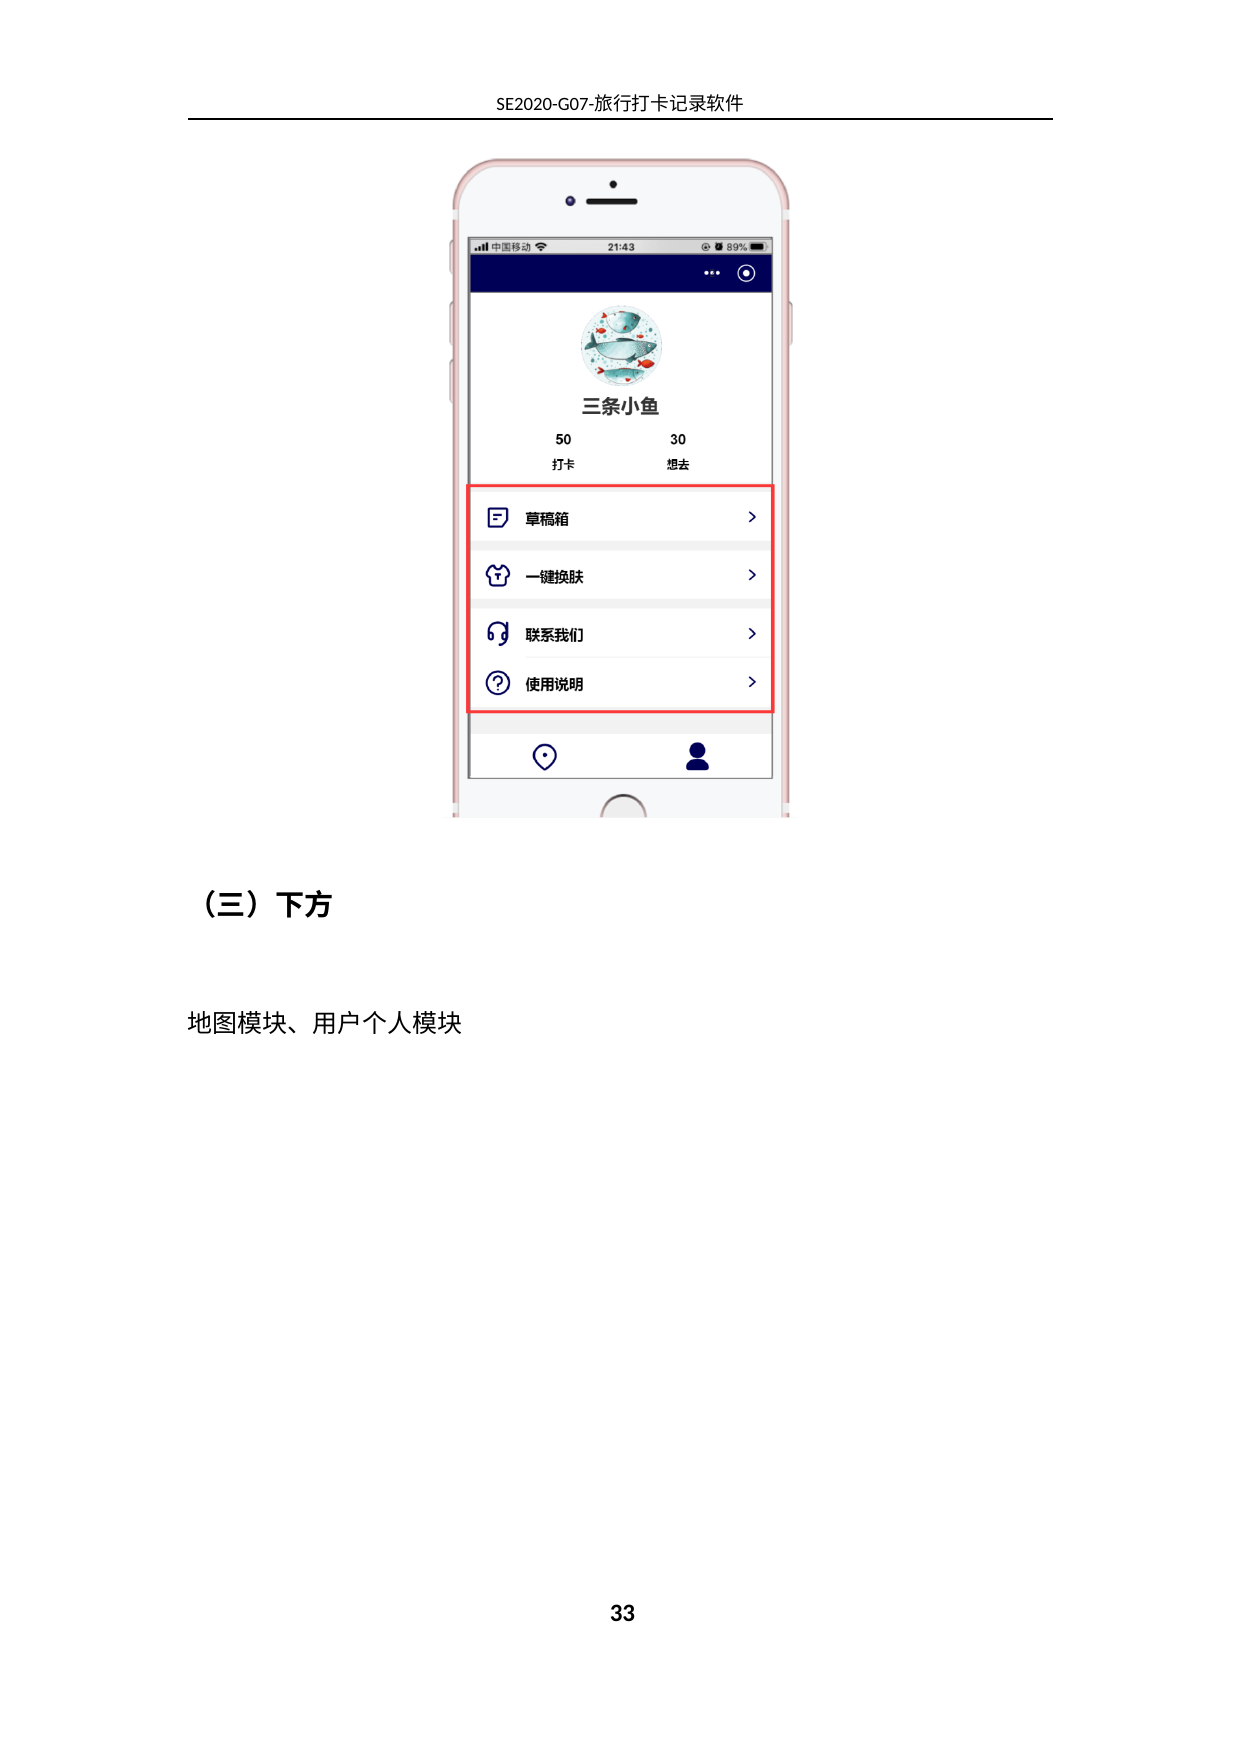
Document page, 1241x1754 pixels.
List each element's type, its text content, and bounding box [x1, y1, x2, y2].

subtitle （三）下方 [187, 870, 1053, 935]
picture [442, 158, 798, 818]
text 地图模块、用户个人模块 [187, 989, 1053, 1054]
